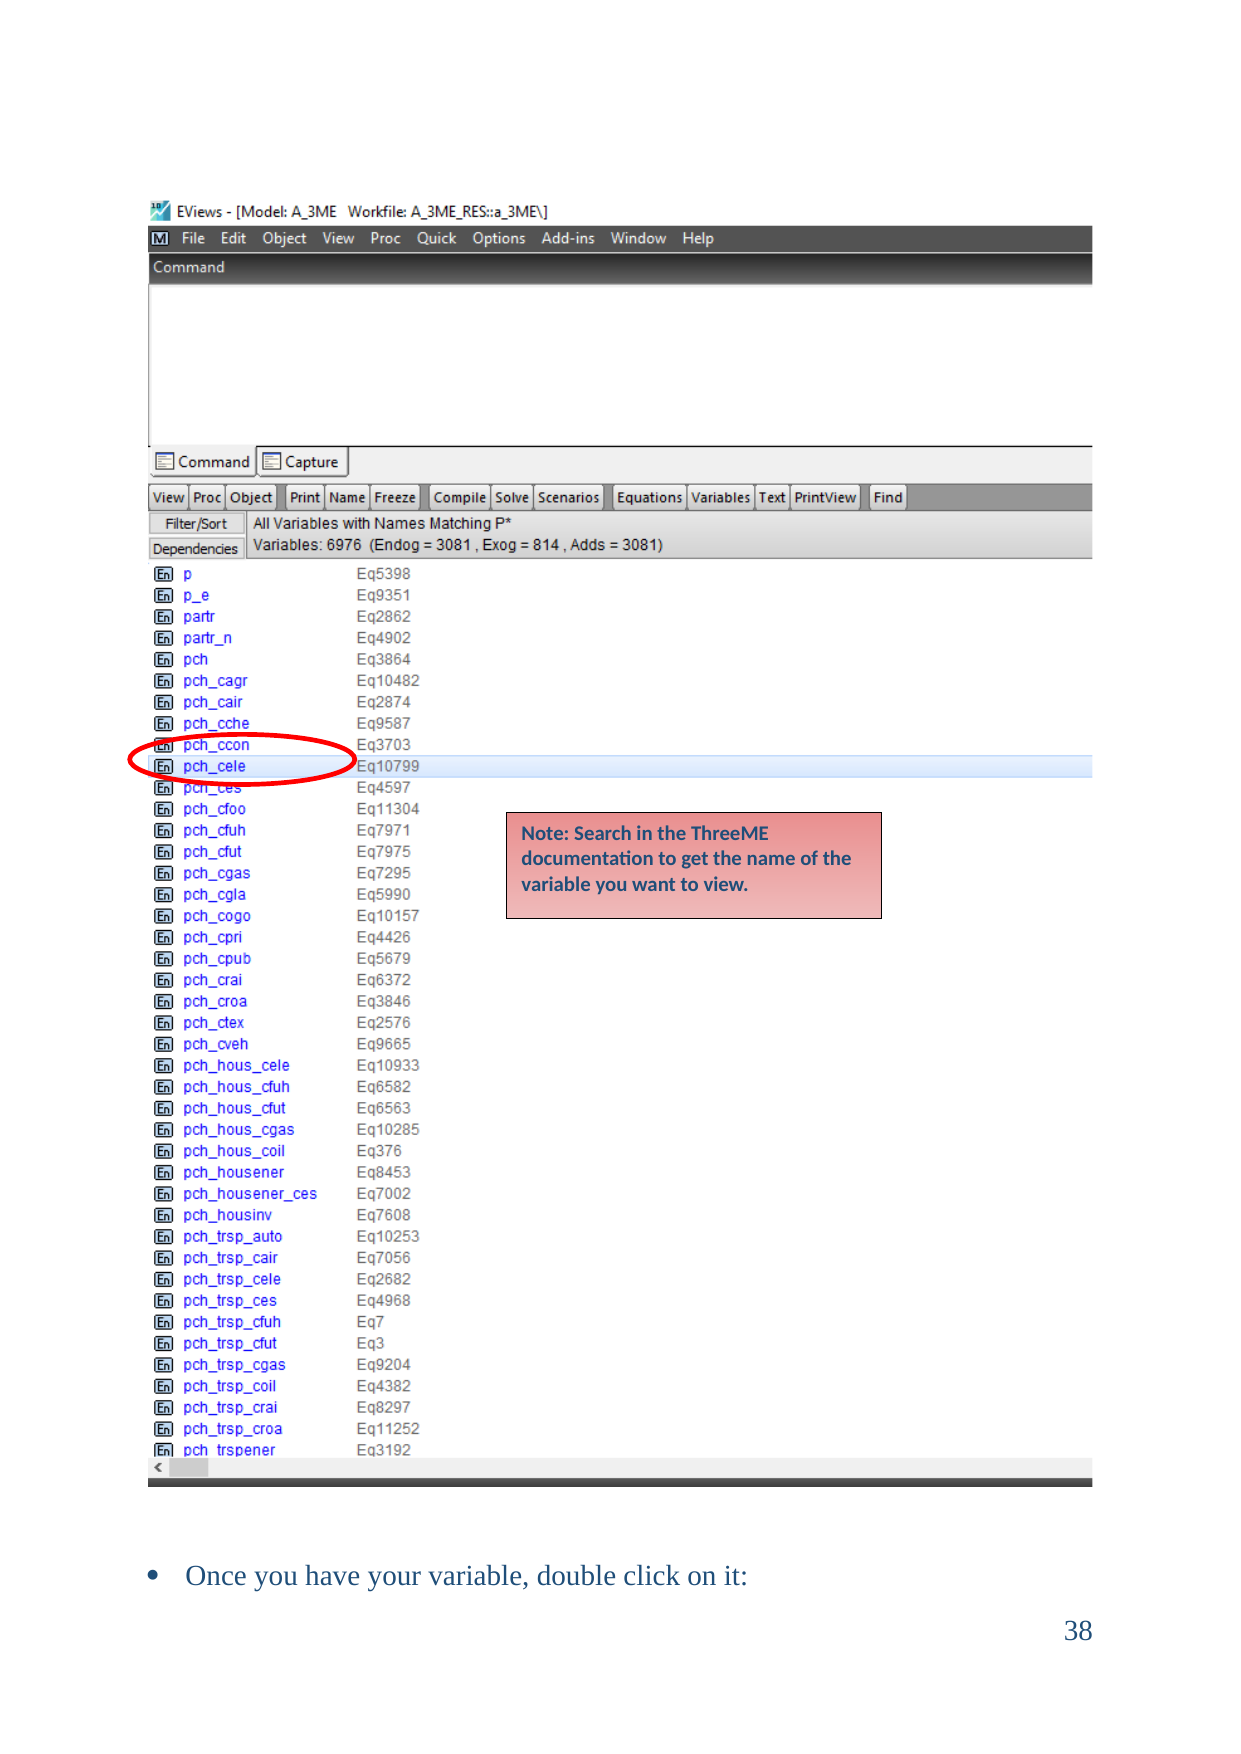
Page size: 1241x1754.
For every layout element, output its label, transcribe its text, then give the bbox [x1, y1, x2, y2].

list Once you have your variable, double click on it: [148, 1558, 1093, 1592]
